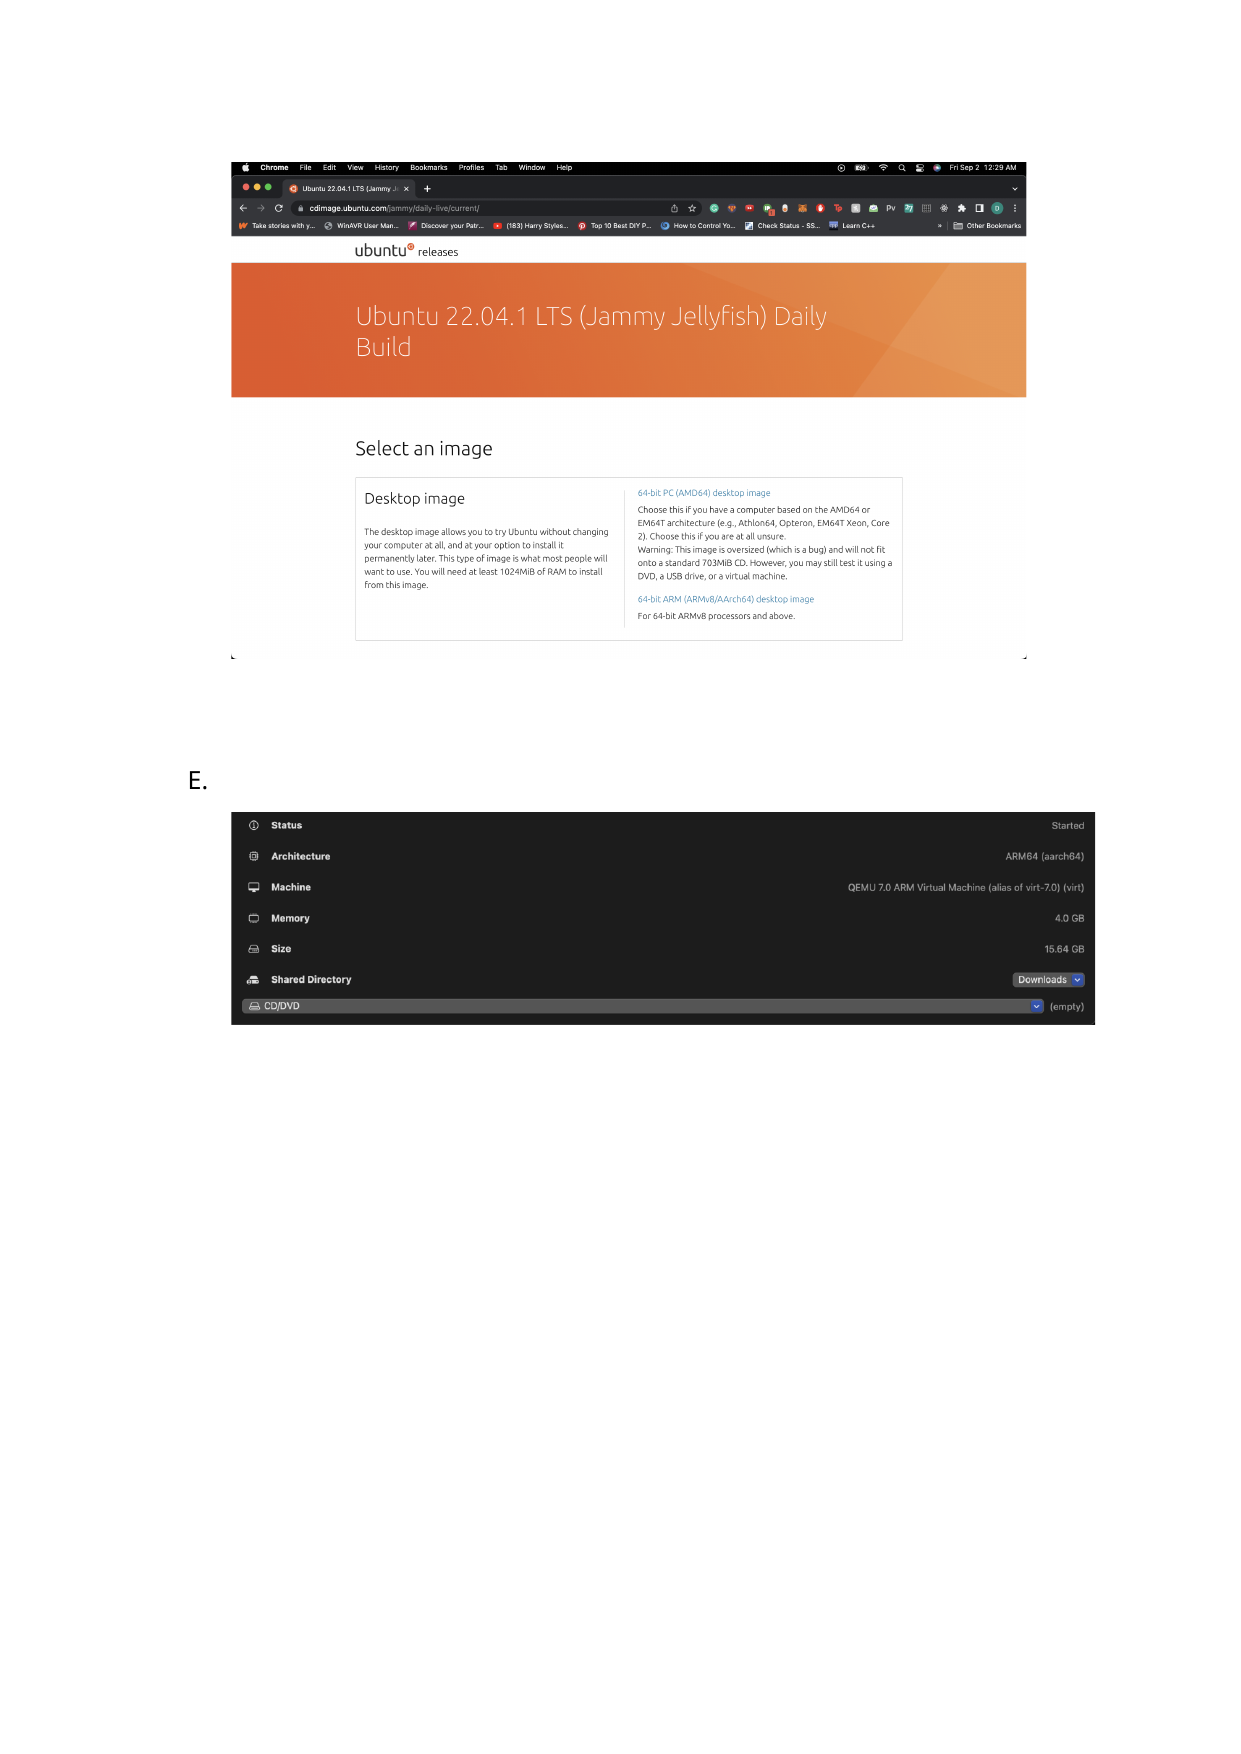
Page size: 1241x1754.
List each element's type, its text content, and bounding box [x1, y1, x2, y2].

picture [231, 812, 1096, 1025]
list E. [187, 747, 1053, 812]
picture [231, 162, 1027, 659]
